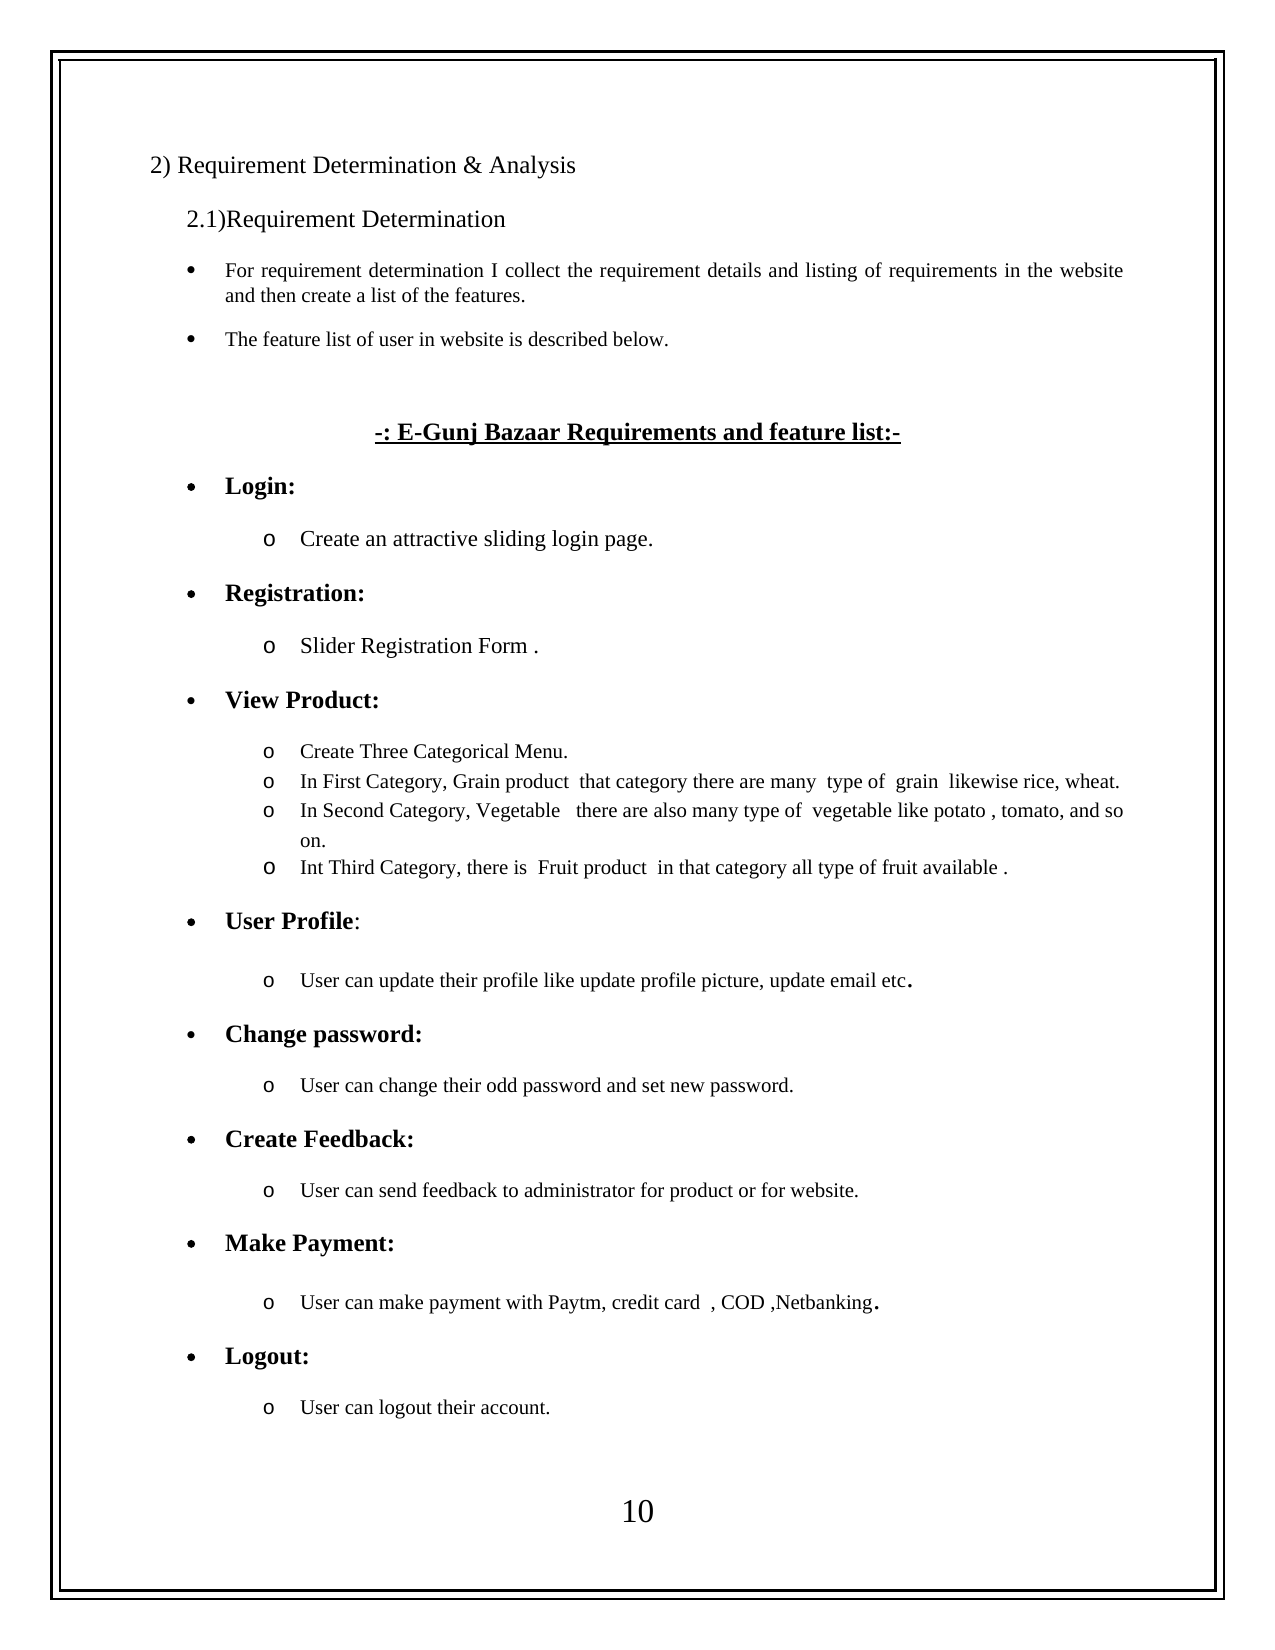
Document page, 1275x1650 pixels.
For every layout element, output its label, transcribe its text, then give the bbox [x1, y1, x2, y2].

list Make Payment: [187, 1228, 1125, 1257]
list Create an attractive sliding login page. [262, 525, 1125, 553]
list Login: [187, 471, 1125, 500]
list User can send feedback to administrator for product or for website. [262, 1177, 1125, 1203]
list User can logout their account. [262, 1395, 1125, 1421]
text 2.1)Requirement Determination [150, 204, 1125, 233]
list User can make payment with Paytm, credit card , COD ,Netbanking. [262, 1282, 1125, 1315]
list User can change their odd password and set new password. [262, 1073, 1125, 1099]
list The feature list of user in website is described below. [187, 327, 1125, 351]
list User Profile: [187, 906, 1125, 935]
list In Second Category, Vegetable there are also many type of vegetable like potato , tomato, and so on. [262, 798, 1125, 852]
list View Product: [187, 685, 1125, 714]
list User can update their profile like update profile picture, update email etc. [262, 960, 1125, 993]
list Registration: [187, 578, 1125, 607]
list Slider Registration Form . [262, 632, 1125, 660]
text 2) Requirement Determination & Analysis [150, 150, 1125, 179]
list Change password: [187, 1019, 1125, 1048]
list For requirement determination I collect the requirement details and listing of requirements in the website and then create a list of the features. [187, 258, 1125, 307]
list Logout: [187, 1341, 1125, 1370]
text -: E-Gunj Bazaar Requirements and feature list:- [150, 417, 1125, 446]
list Create Three Categorical Menu. [262, 739, 1125, 765]
list Create Feedback: [187, 1124, 1125, 1152]
list In First Category, Grain product that category there are many type of grain likewise rice, wheat. [262, 769, 1125, 794]
list Int Third Category, there is Fruit product in that category all type of fruit available . [262, 855, 1125, 881]
